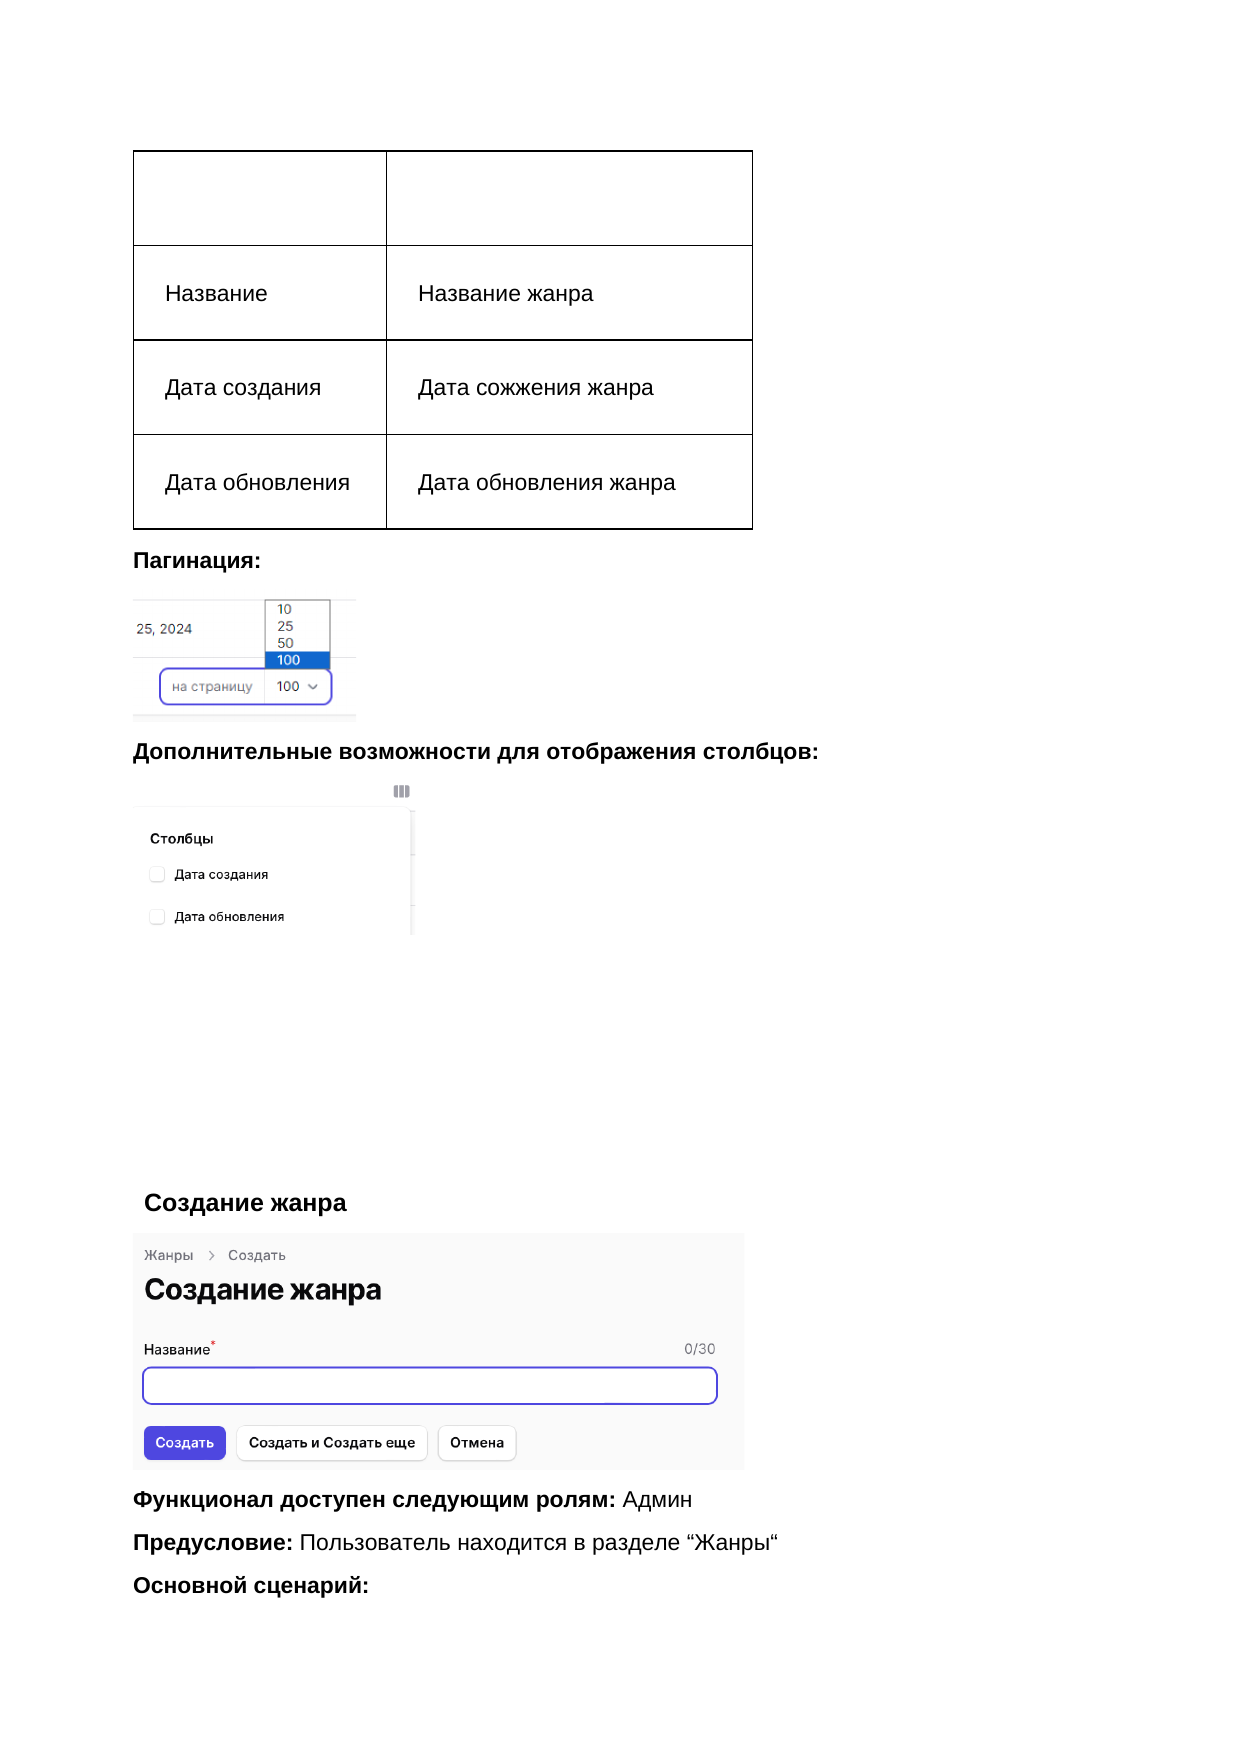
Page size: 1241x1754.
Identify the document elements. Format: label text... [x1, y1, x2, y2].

text Пагинация: [133, 547, 1090, 573]
text Дополнительные возможности для отображения столбцов: [133, 738, 1090, 764]
picture [132, 589, 357, 722]
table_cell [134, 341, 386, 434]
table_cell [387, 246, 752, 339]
picture [132, 1233, 745, 1470]
text Функционал доступен следующим ролям: Админ [133, 1486, 1090, 1512]
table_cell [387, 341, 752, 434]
text Предусловие: Пользователь находится в разделе “Жанры“ [133, 1529, 1090, 1555]
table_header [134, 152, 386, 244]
picture [132, 781, 416, 935]
text Основной сценарий: [133, 1572, 1090, 1598]
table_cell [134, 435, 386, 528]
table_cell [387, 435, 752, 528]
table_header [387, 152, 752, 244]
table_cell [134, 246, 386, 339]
subtitle Создание жанра [95, 1188, 1090, 1216]
